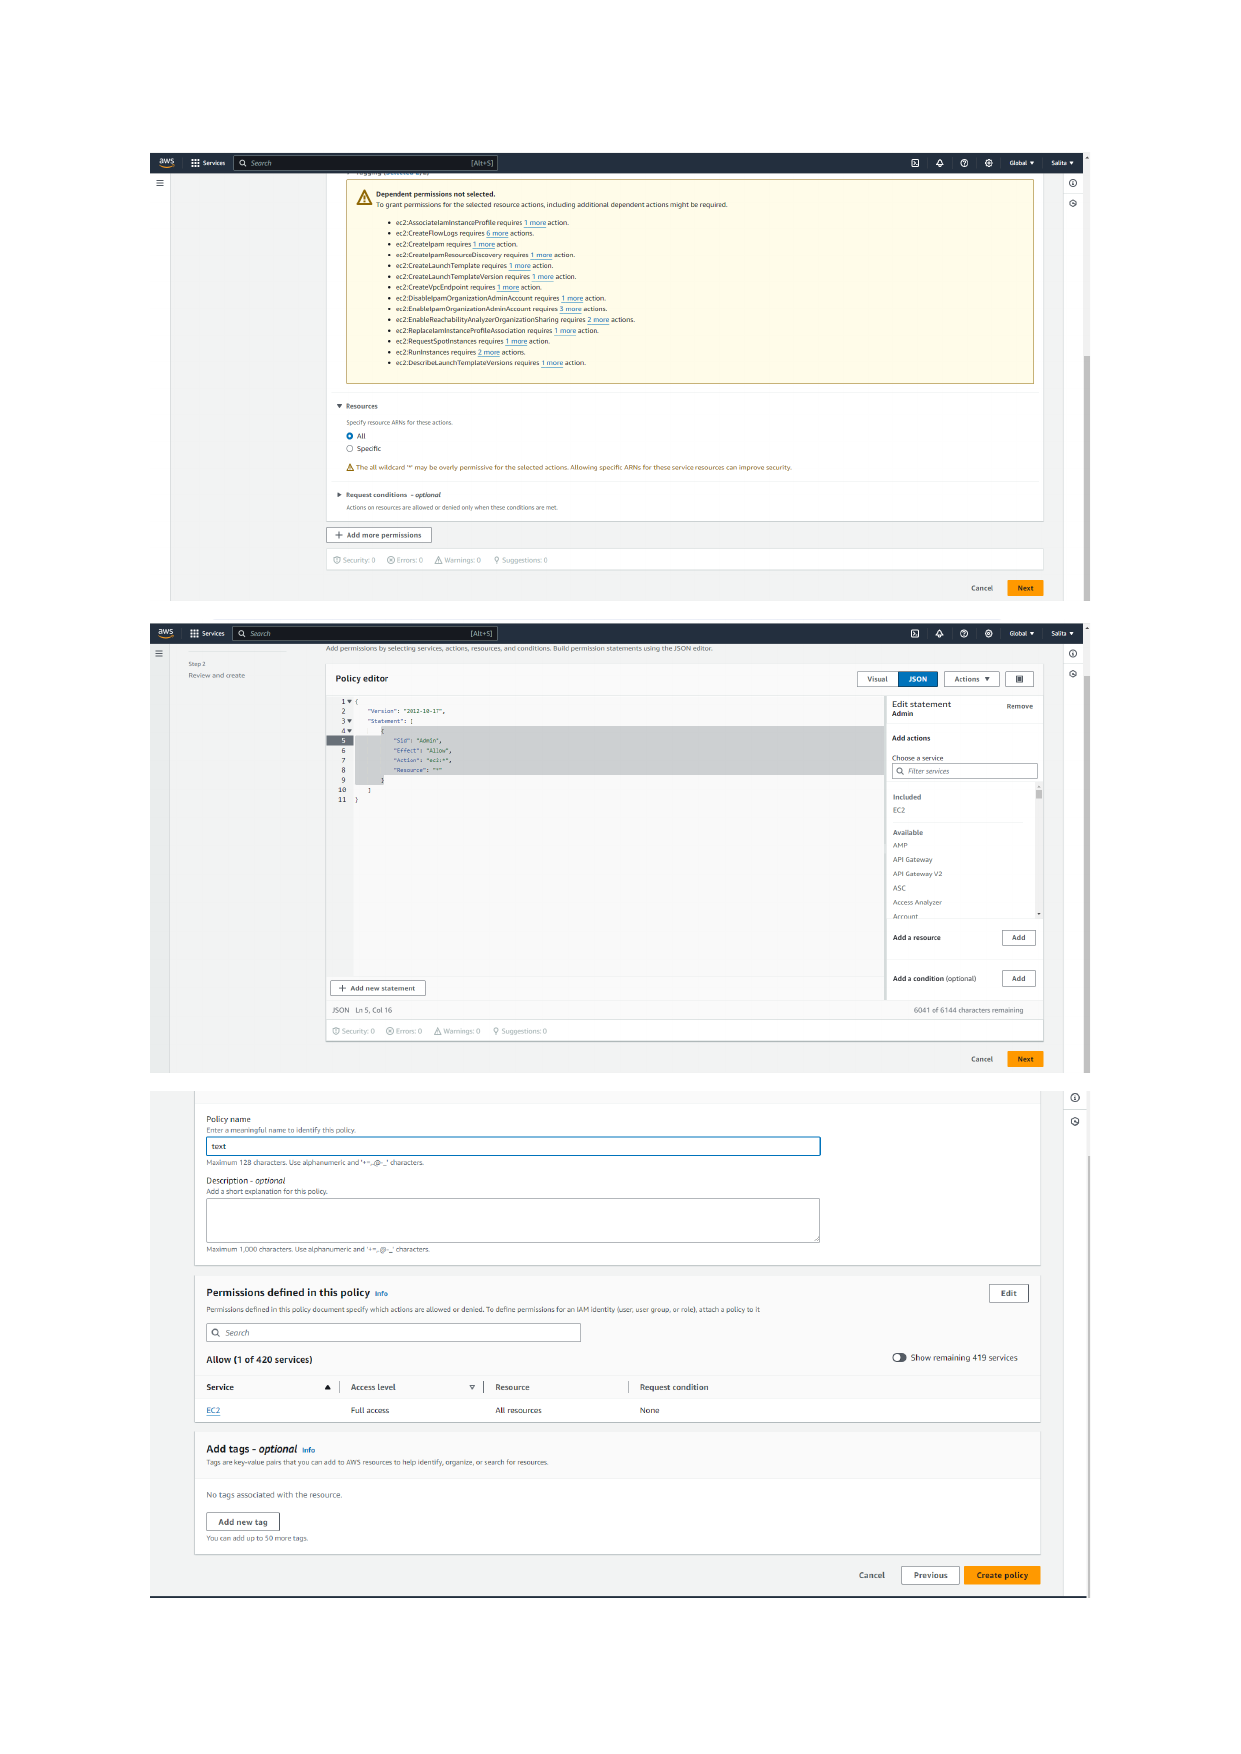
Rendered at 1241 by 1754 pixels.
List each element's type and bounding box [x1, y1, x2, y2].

picture [150, 619, 1091, 1073]
picture [150, 150, 1091, 601]
picture [150, 1091, 1091, 1598]
